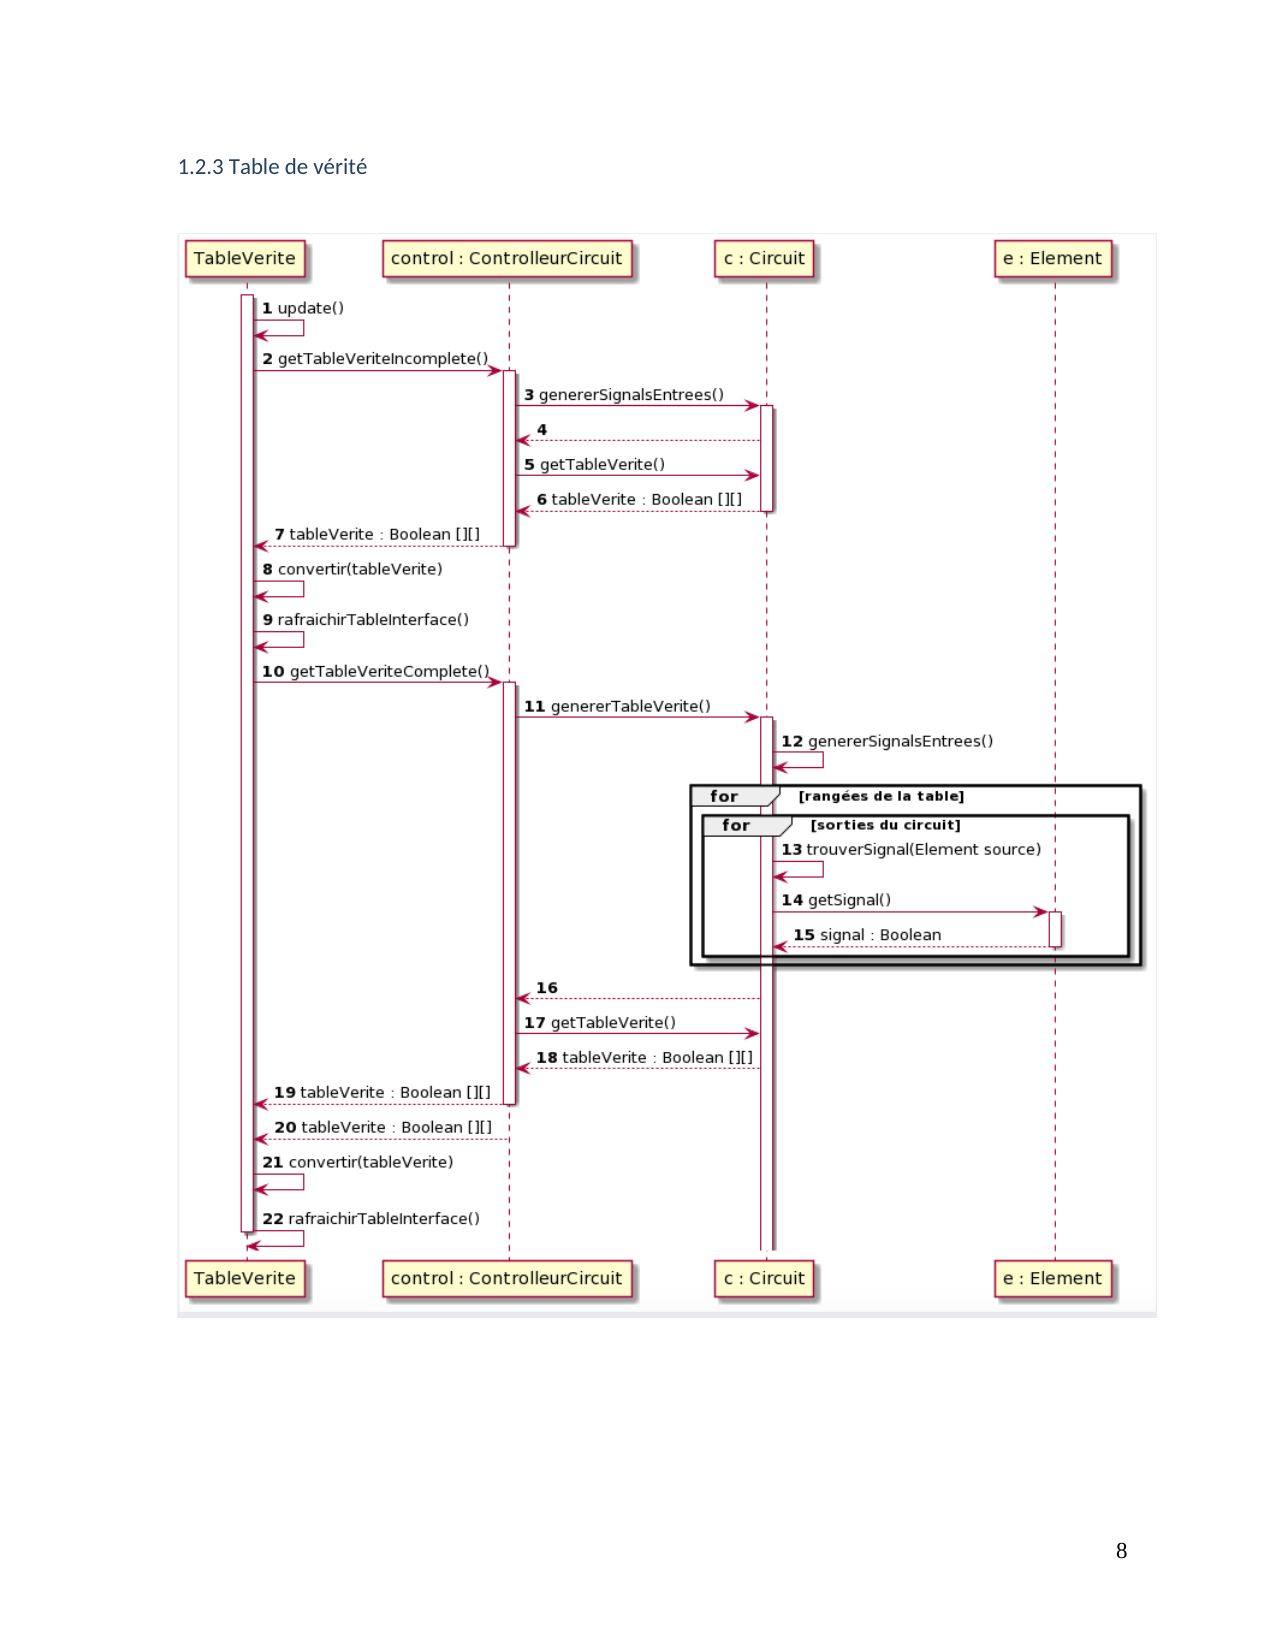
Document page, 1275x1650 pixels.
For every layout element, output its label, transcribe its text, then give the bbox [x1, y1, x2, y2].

subtitle 1.2.3 Table de vérité [177, 152, 1127, 180]
picture [177, 233, 1157, 1318]
